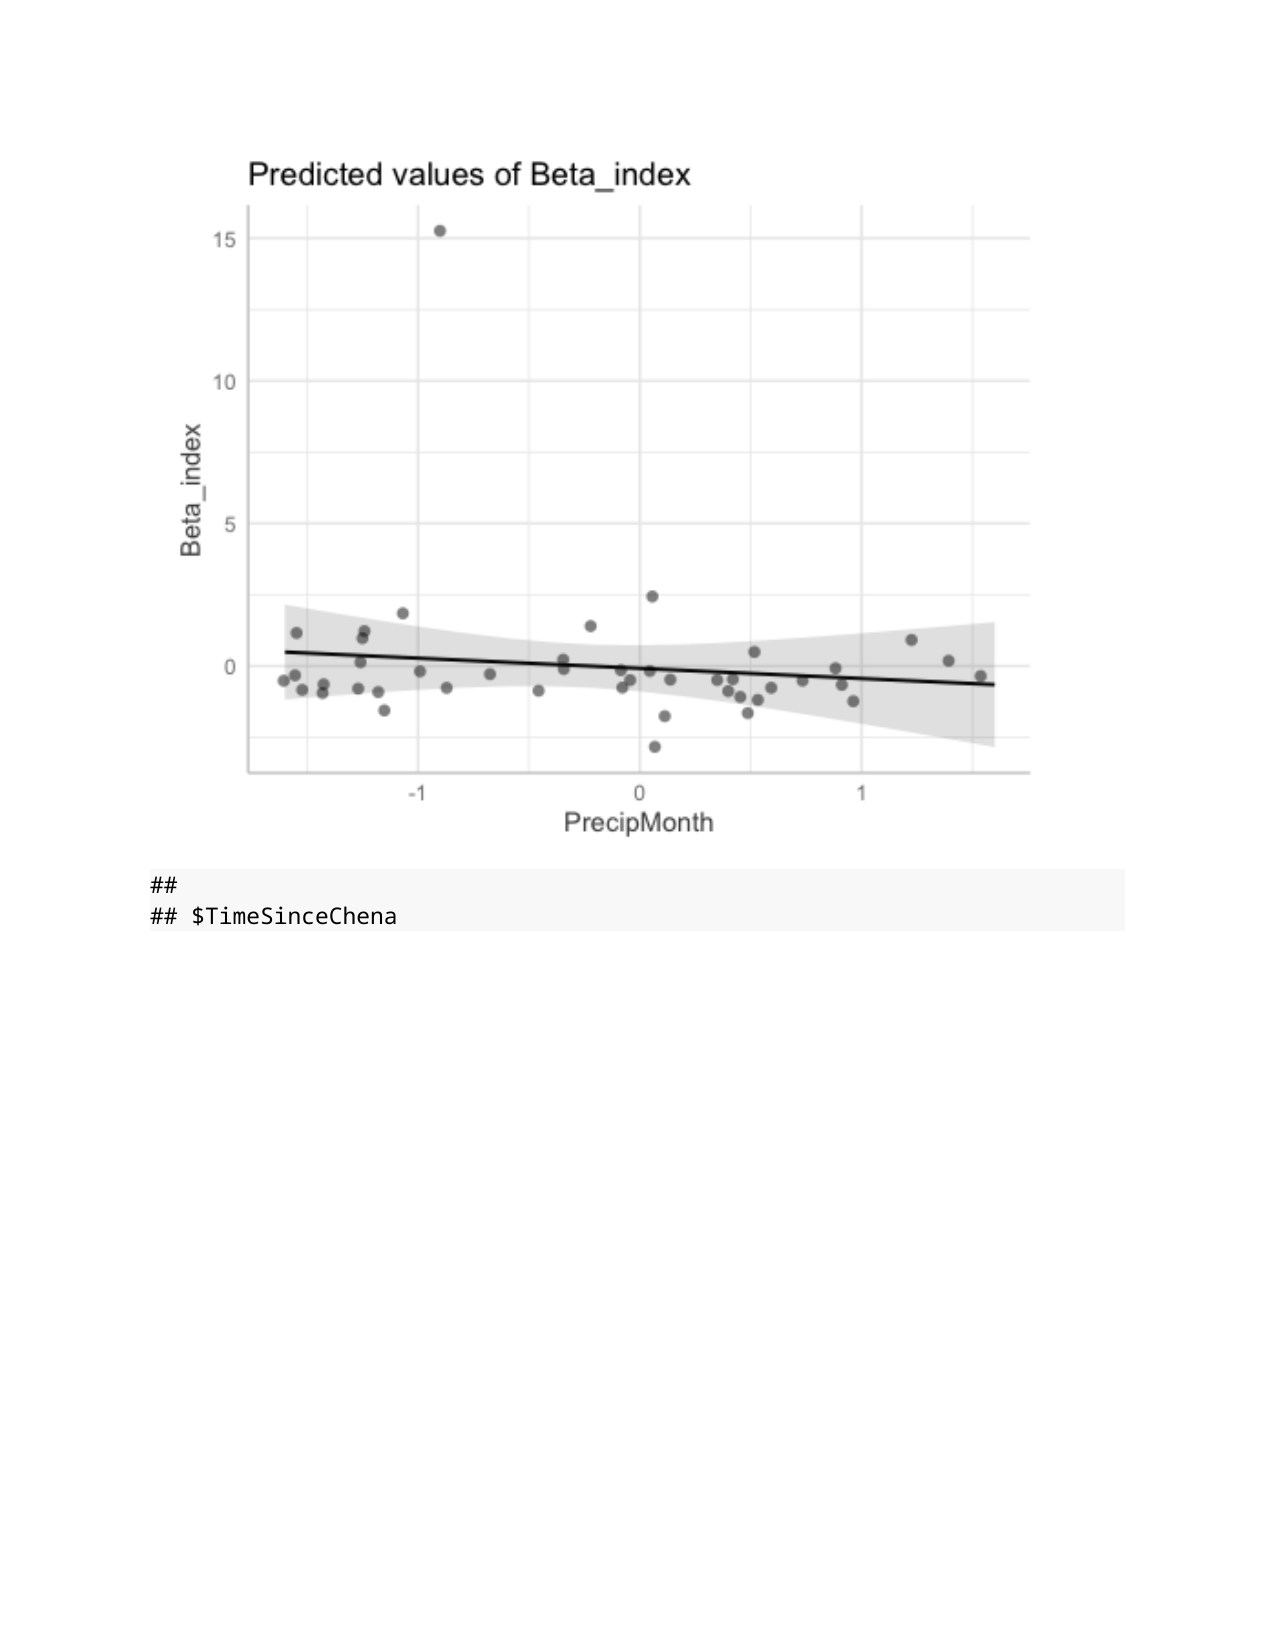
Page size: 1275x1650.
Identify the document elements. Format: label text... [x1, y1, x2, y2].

picture [168, 150, 1044, 850]
text ## ## $TimeSinceChena [150, 869, 1125, 931]
